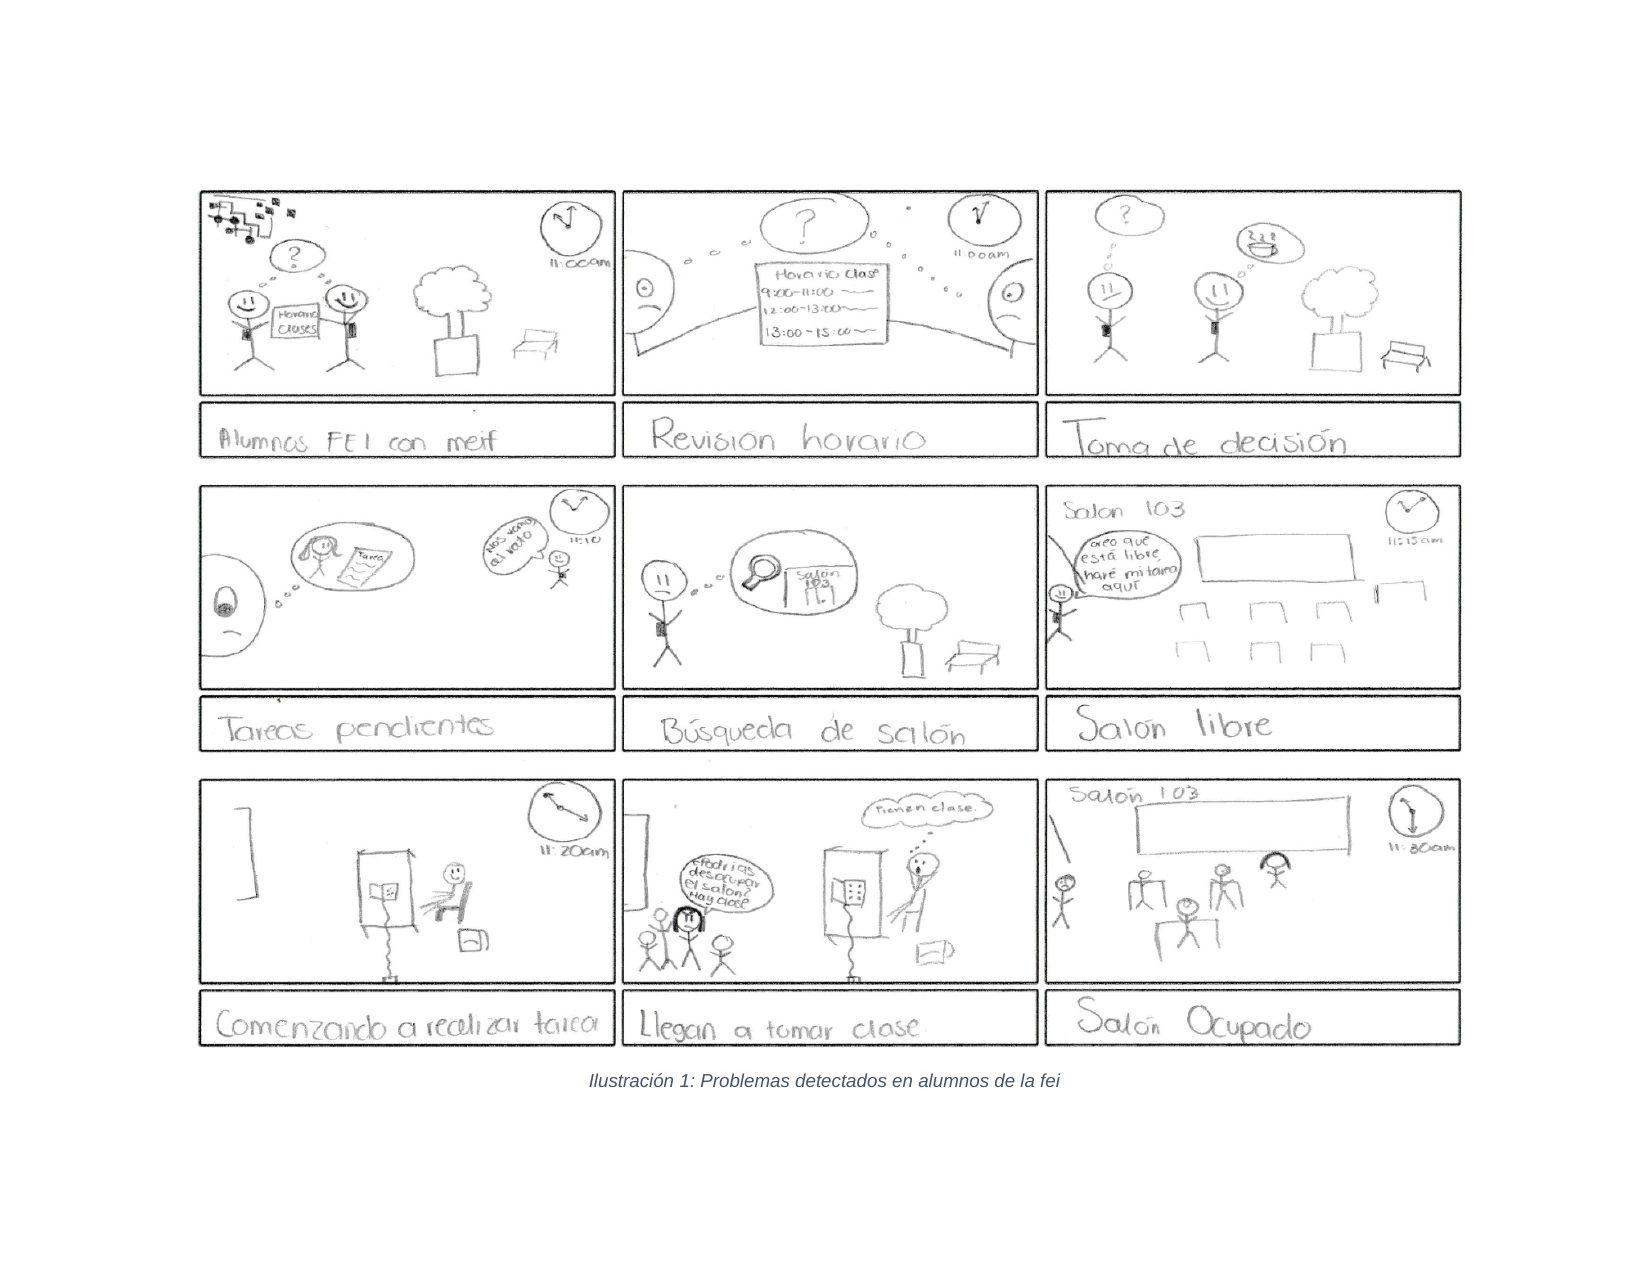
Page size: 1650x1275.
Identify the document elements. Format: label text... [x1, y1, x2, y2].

picture [182, 177, 1468, 1051]
text Ilustración 1: Problemas detectados en alumnos de la fei [148, 1070, 1502, 1091]
